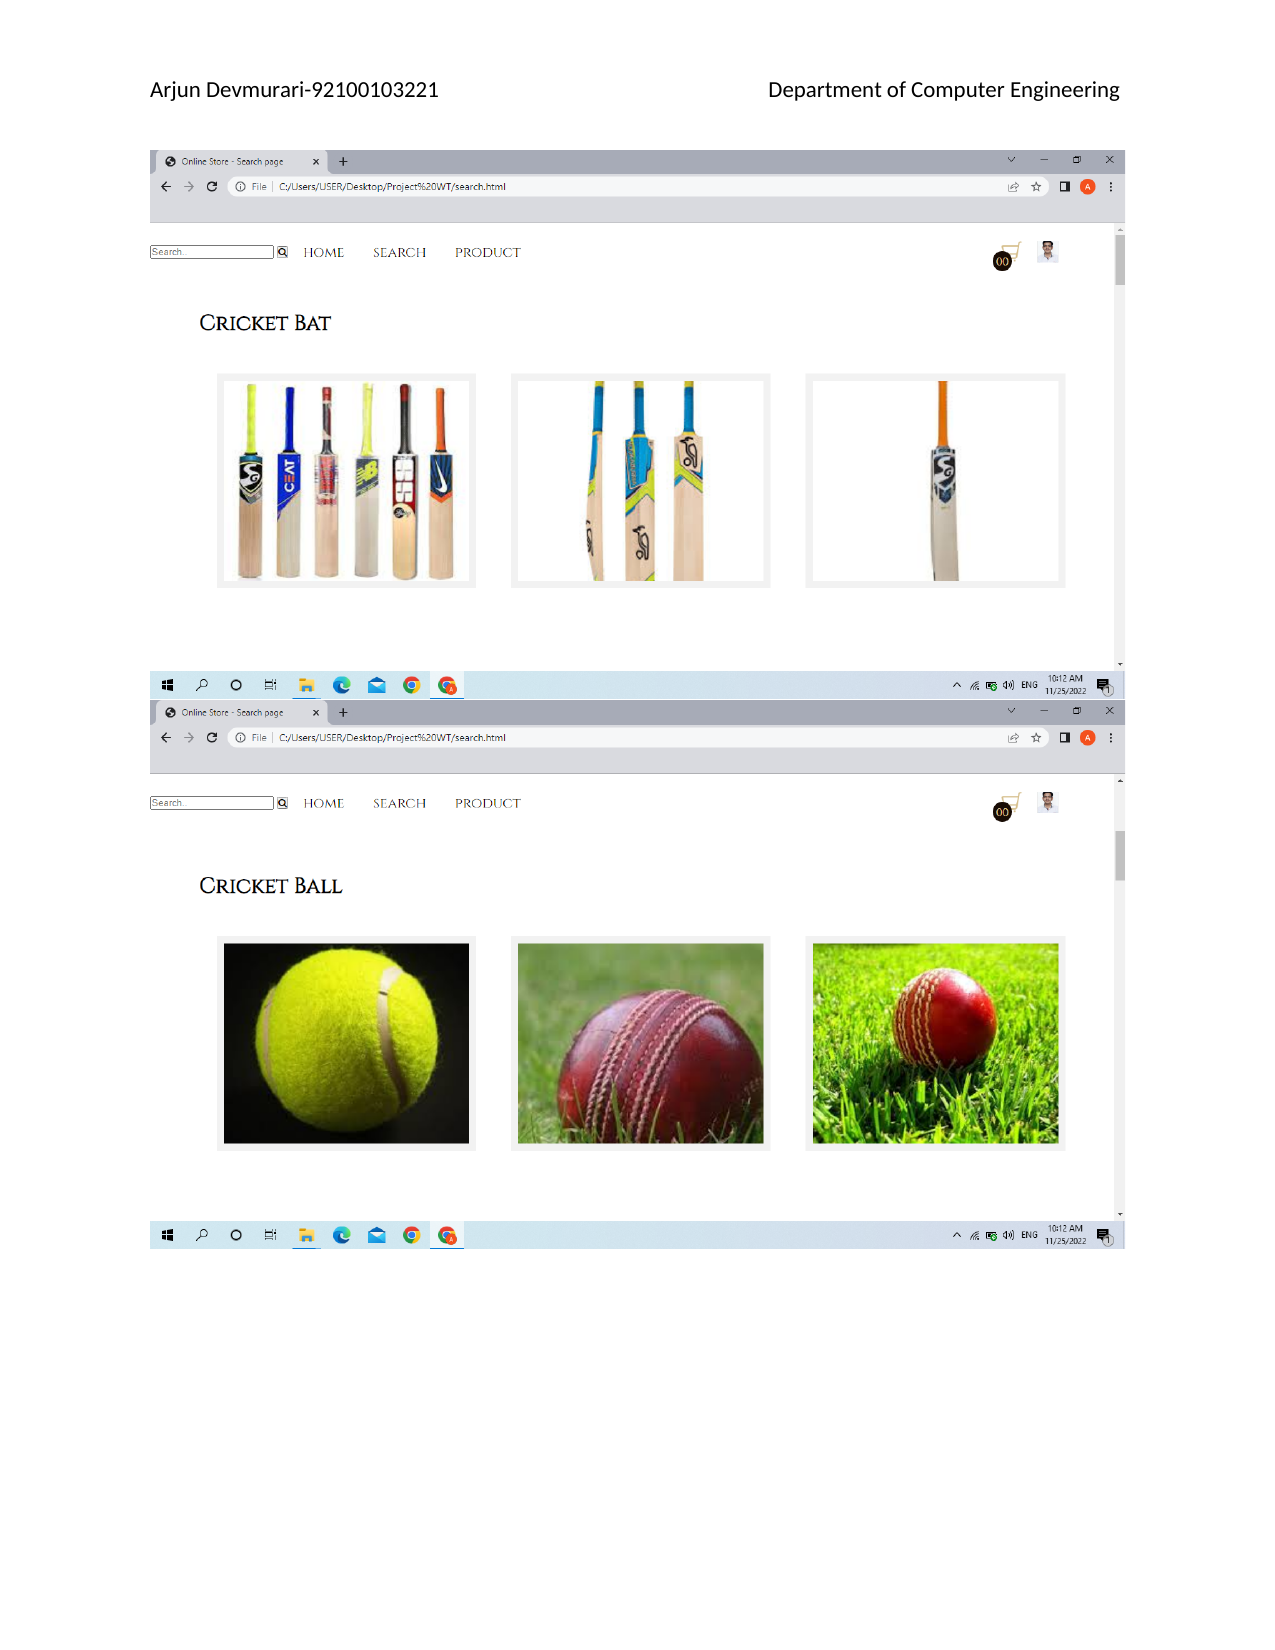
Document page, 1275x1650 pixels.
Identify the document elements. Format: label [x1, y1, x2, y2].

picture [150, 150, 1125, 699]
picture [150, 700, 1125, 1249]
